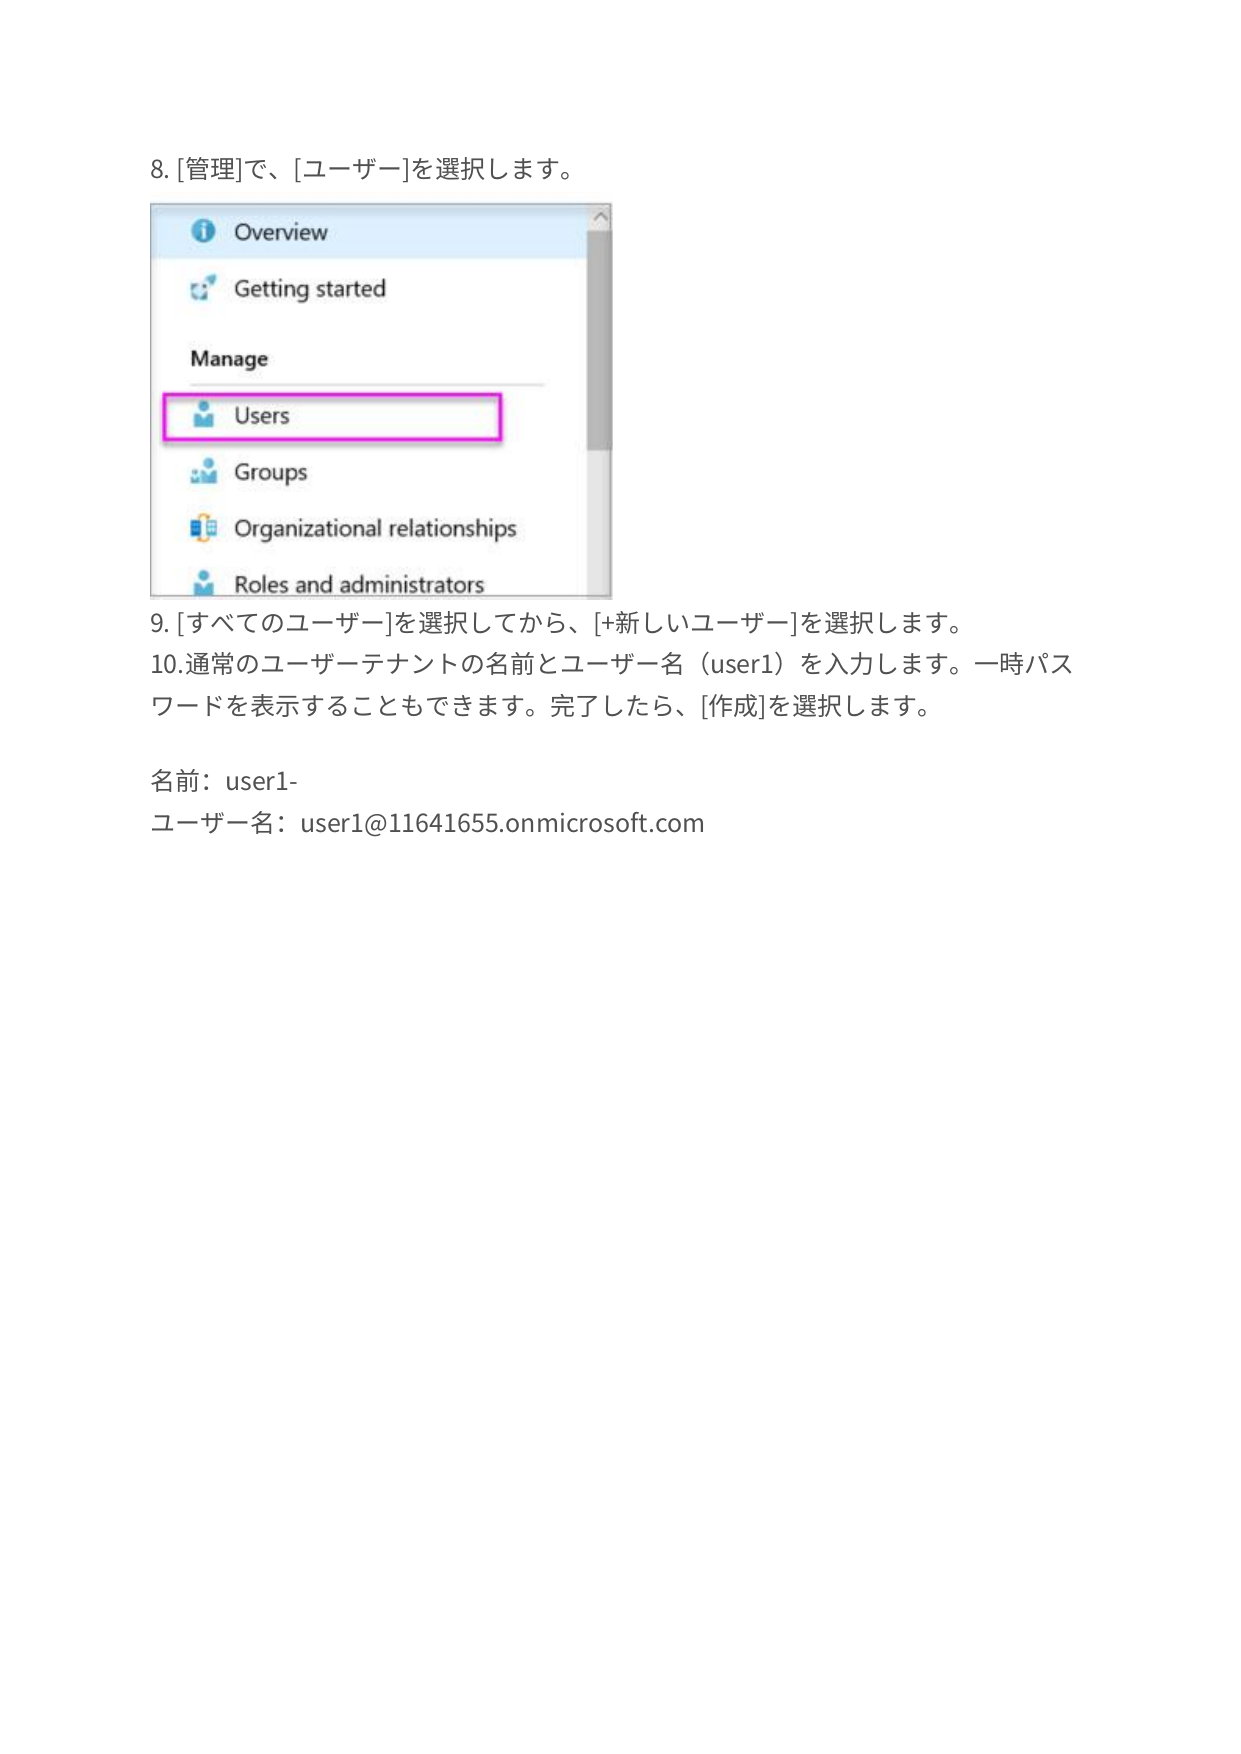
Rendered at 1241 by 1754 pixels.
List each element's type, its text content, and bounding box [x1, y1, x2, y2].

text 10.通常のユーザーテナントの名前とユーザー名（user1）を入力します。一時パスワードを表示することもできます。完了したら、[作成]を選択します。 [150, 645, 1090, 723]
text 8. [管理]で、[ユーザー]を選択します。 [150, 150, 1090, 186]
text ユーザー名：user1@11641655.onmicrosoft.com [150, 803, 1090, 839]
text 9. [すべてのユーザー]を選択してから、[+新しいユーザー]を選択します。 [150, 603, 1090, 639]
text 名前：user1- [150, 761, 1090, 798]
picture [150, 191, 613, 600]
